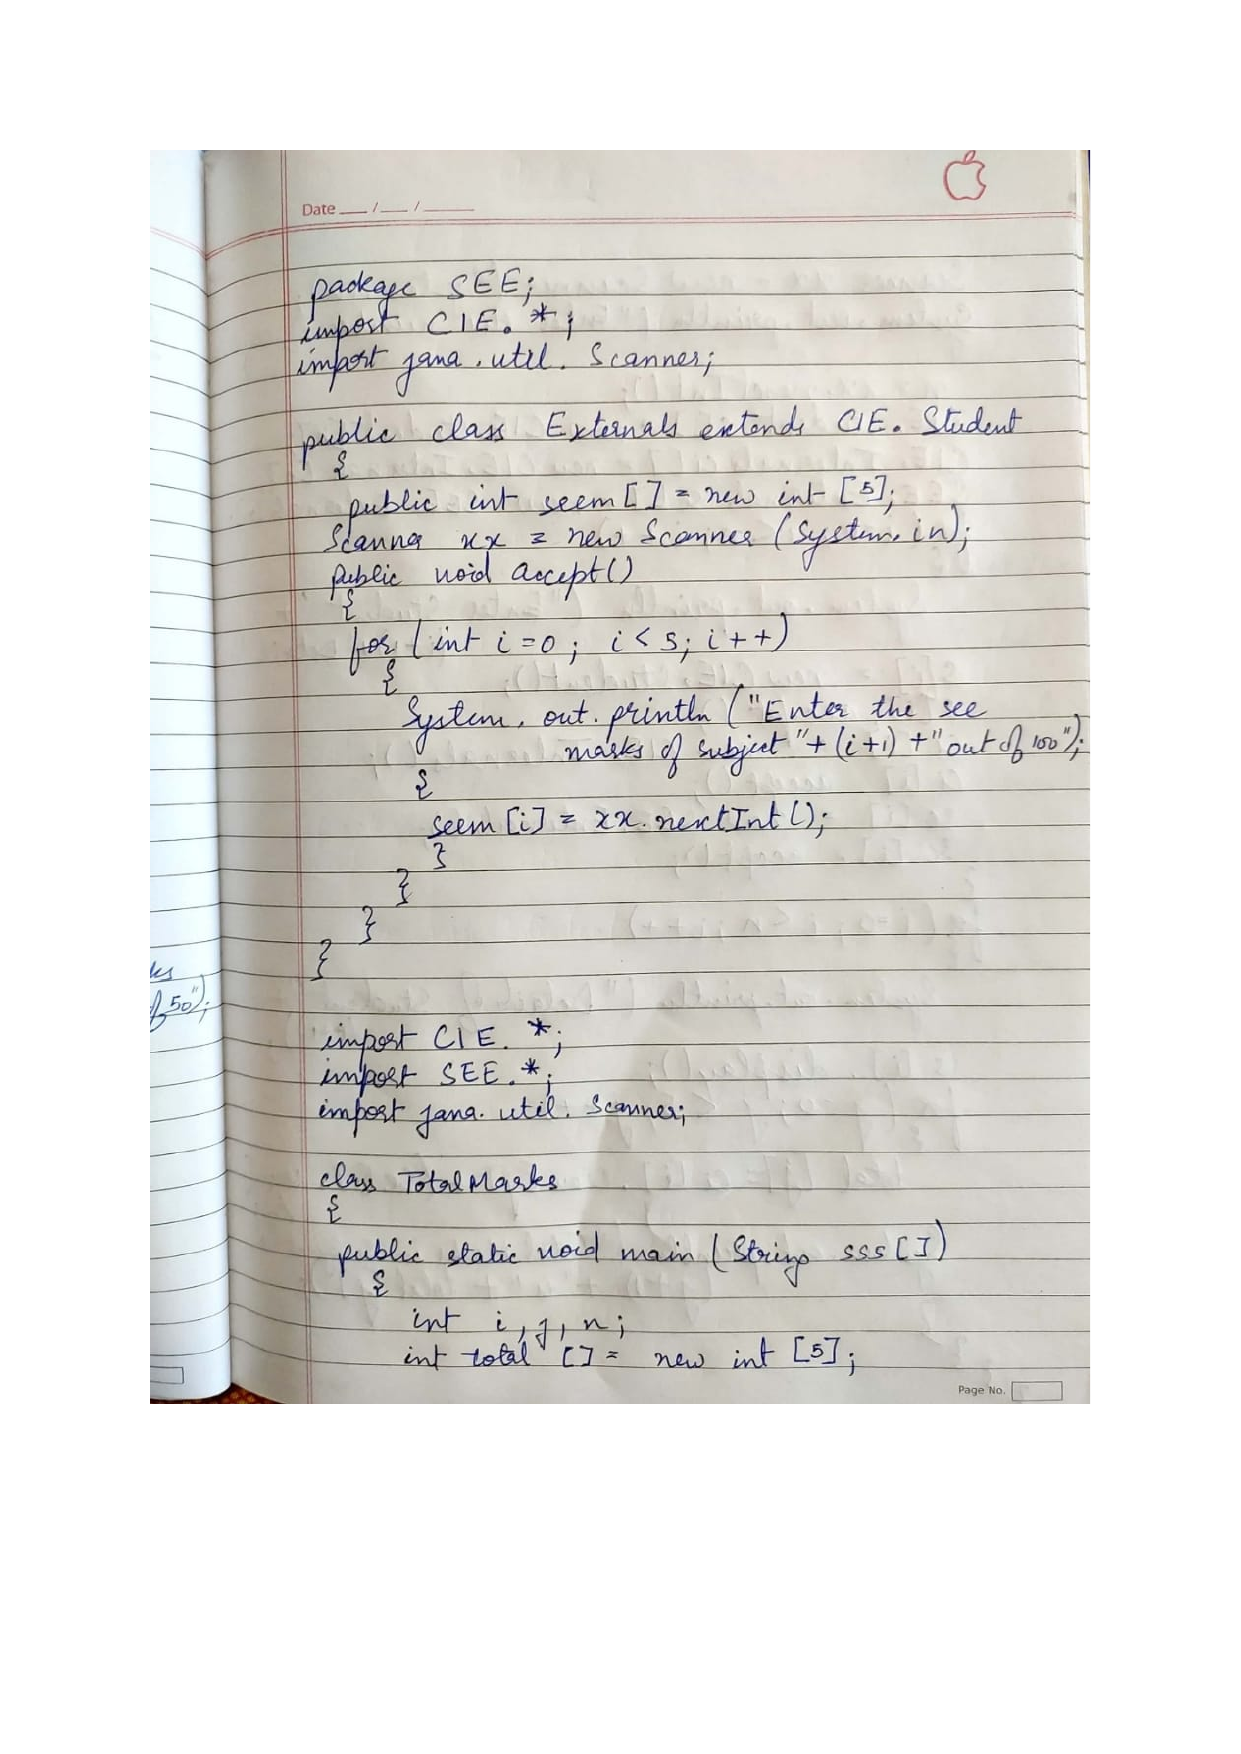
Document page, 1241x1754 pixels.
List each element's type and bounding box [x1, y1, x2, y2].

picture [150, 150, 1091, 1404]
